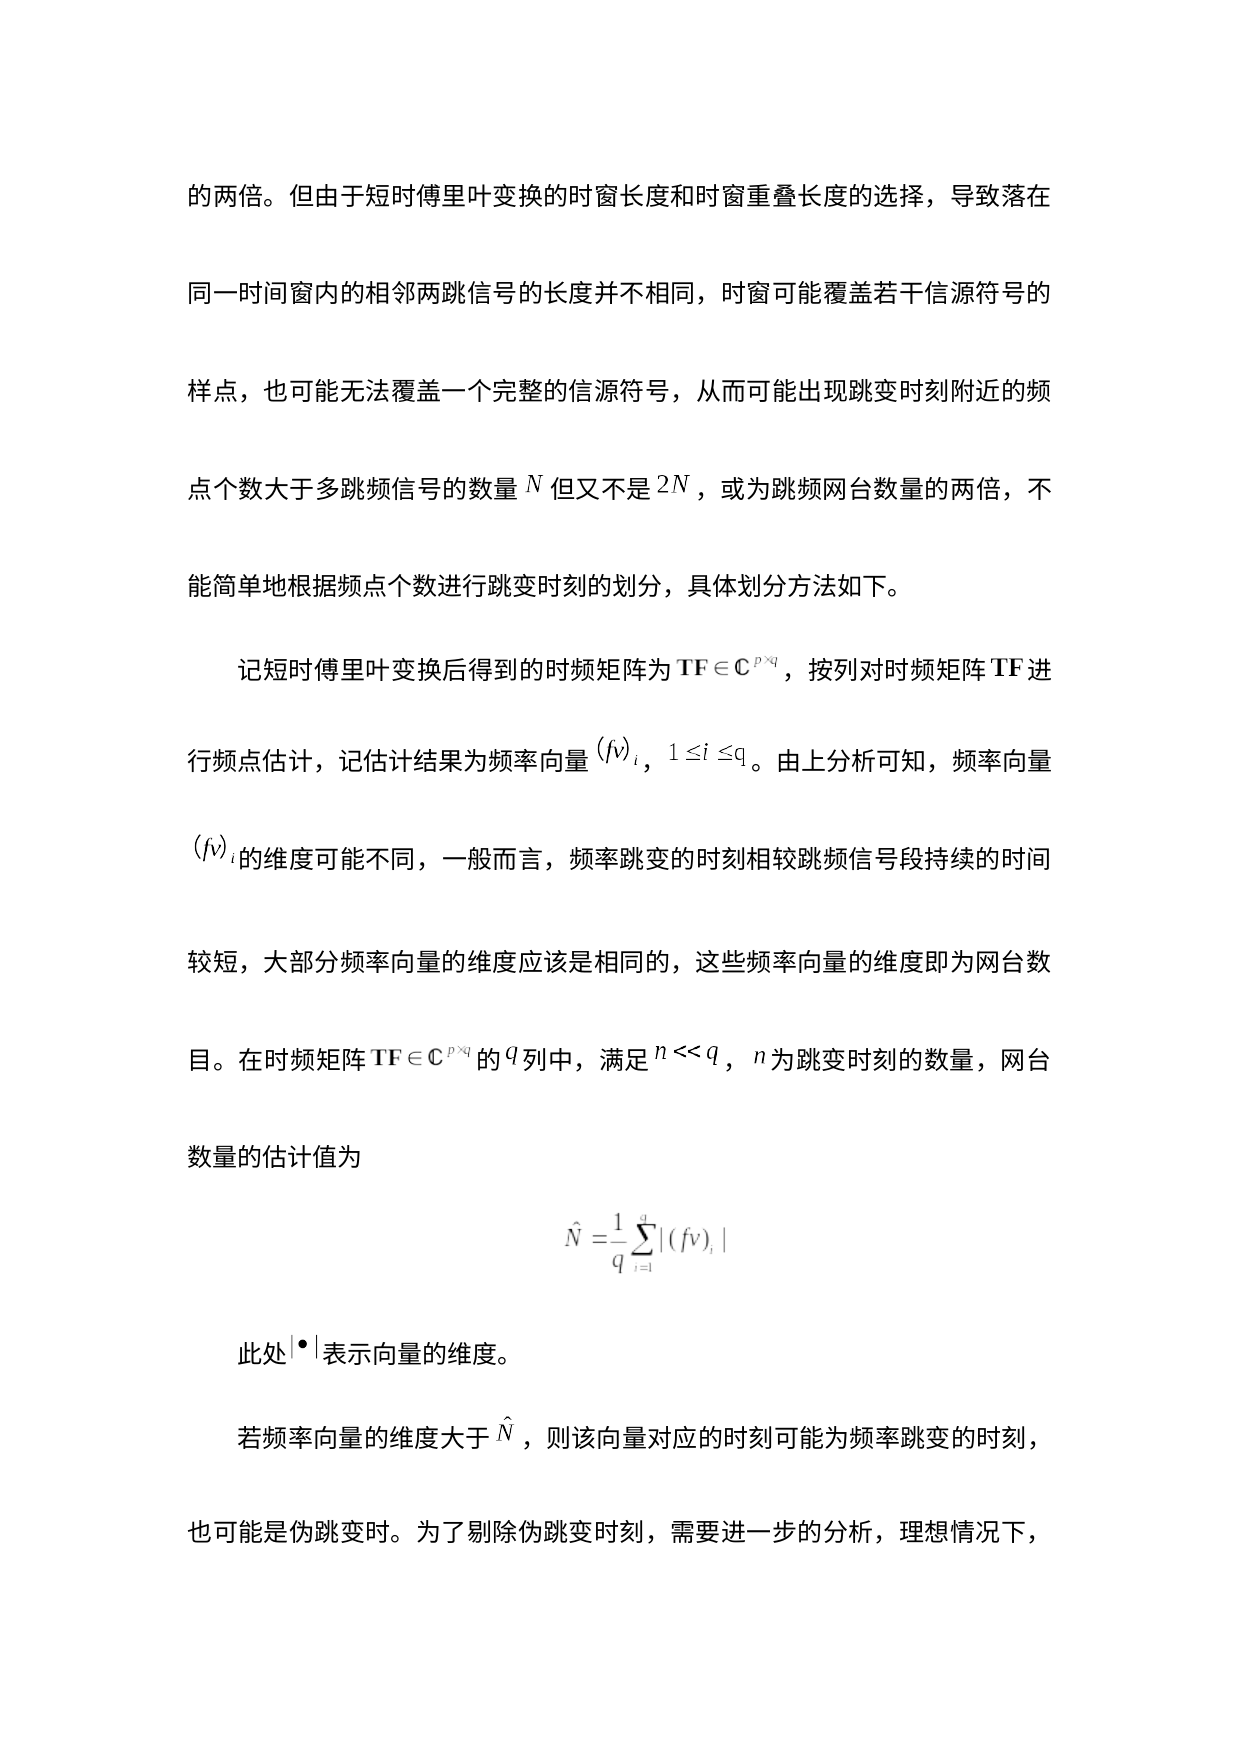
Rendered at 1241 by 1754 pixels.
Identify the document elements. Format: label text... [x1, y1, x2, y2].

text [187, 162, 1053, 617]
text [187, 1401, 1053, 1563]
text 记短时傅里叶变换后得到的时频矩阵为，按列对时频矩阵进行频点估计，记估计结果为频率向量，。由上分析可知，频率向量的维度可能不同，一般而言，频率跳变的时刻相较跳频信号段持续的时间较短，大部分频率向量的维度应该是相同的，这些频率向量的维度即为网台数目。在时频矩阵的列中，满足，为跳变时刻的数量，网台数量的估计值为 [187, 635, 1053, 1188]
text 此处表示向量的维度。 [187, 1318, 1053, 1383]
